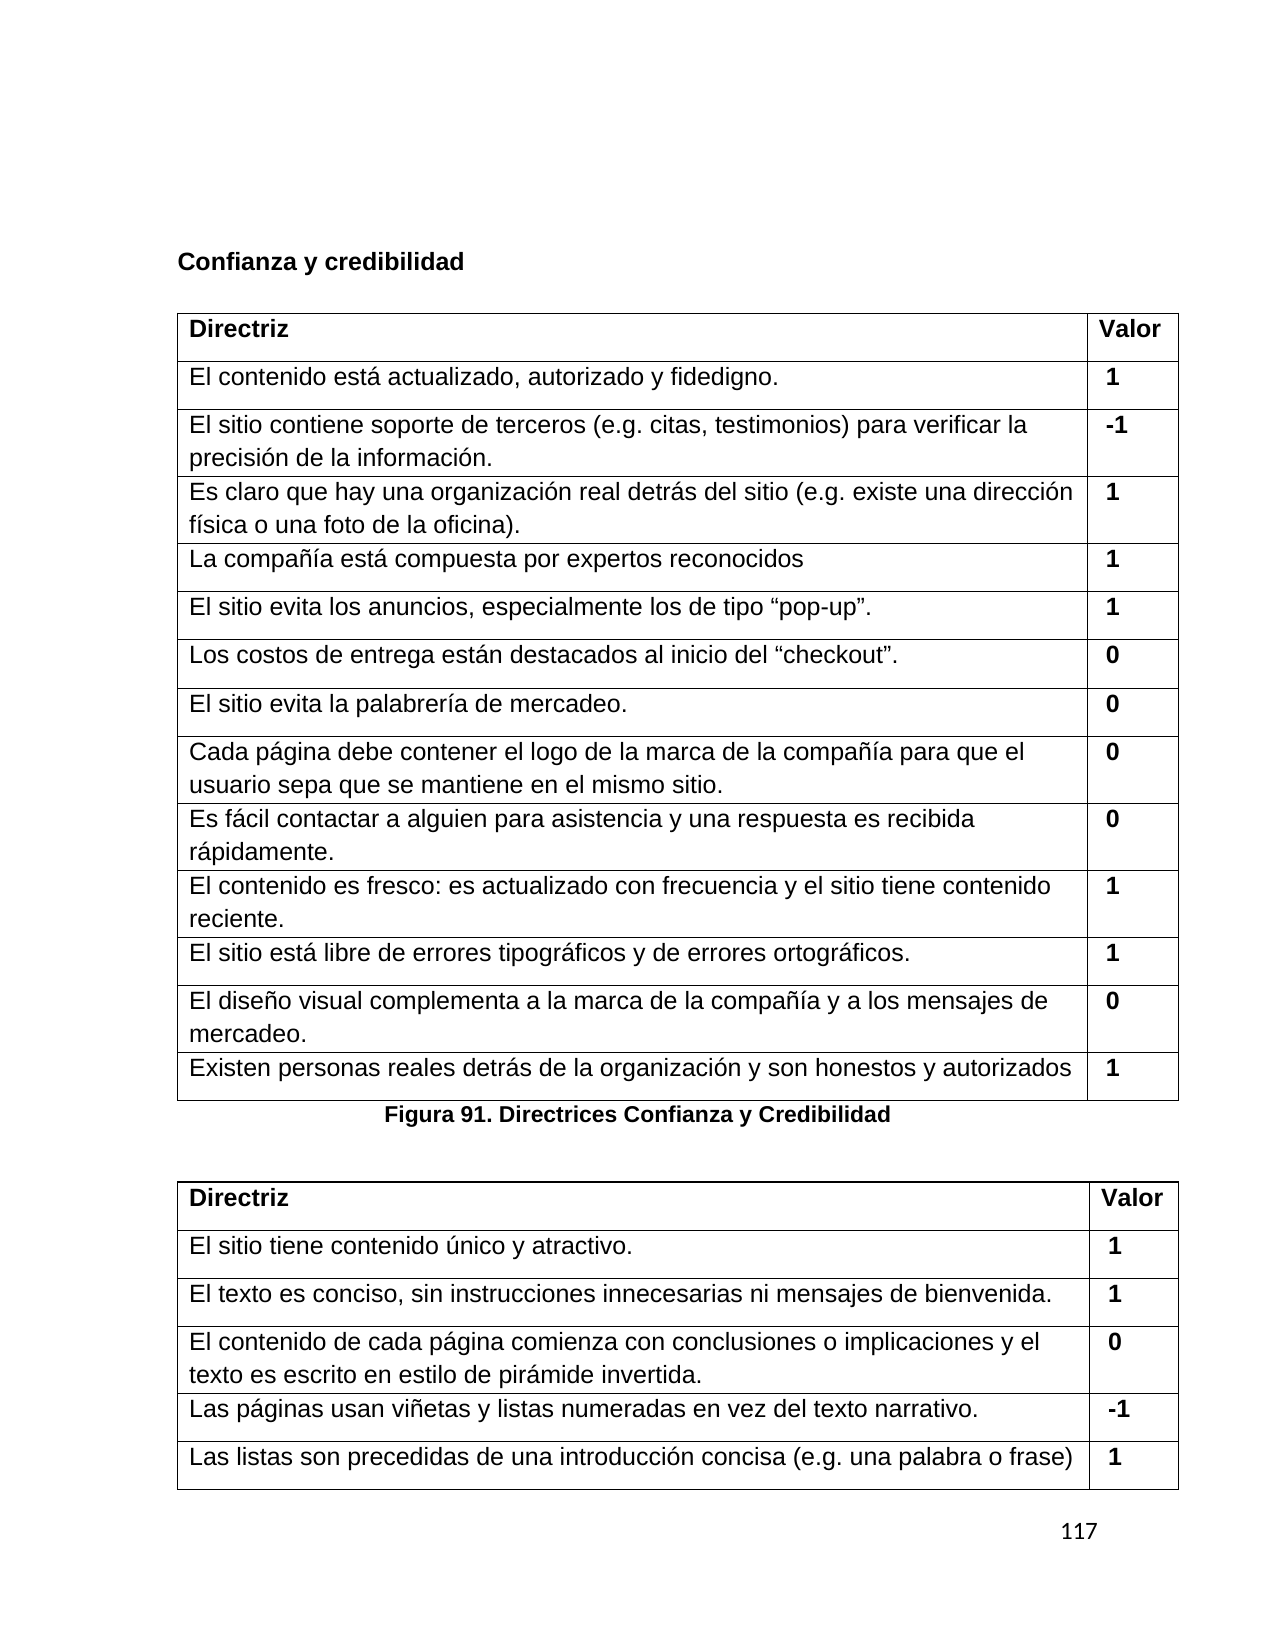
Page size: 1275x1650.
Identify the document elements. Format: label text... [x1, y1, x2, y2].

table_cell 1 [1088, 477, 1178, 543]
table_cell 0 [1090, 1327, 1178, 1393]
table_cell -1 [1090, 1394, 1178, 1441]
table_cell El sitio evita la palabrería de mercadeo. [178, 689, 1087, 736]
table_cell El sitio evita los anuncios, especialmente los de tipo “pop-up”. [178, 592, 1087, 639]
text Confianza y credibilidad [177, 247, 1098, 275]
table_cell Cada página debe contener el logo de la marca de la compañía para que el usuario sepa que se mantiene en el mismo sitio. [178, 737, 1087, 803]
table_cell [178, 1442, 1089, 1489]
table_cell El contenido de cada página comienza con conclusiones o implicaciones y el texto es escrito en estilo de pirámide invertida. [178, 1327, 1089, 1393]
table_cell 1 [1088, 1053, 1178, 1100]
table_cell 0 [1088, 737, 1178, 803]
table_cell 0 [1088, 640, 1178, 687]
table_cell 1 [1088, 871, 1178, 937]
table_cell El sitio contiene soporte de terceros (e.g. citas, testimonios) para verificar la precisión de la información. [178, 410, 1087, 476]
table_cell -1 [1088, 410, 1178, 476]
table_cell 1 [1088, 938, 1178, 985]
table_cell Es claro que hay una organización real detrás del sitio (e.g. existe una dirección física o una foto de la oficina). [178, 477, 1087, 543]
table_cell Es fácil contactar a alguien para asistencia y una respuesta es recibida rápidamente. [178, 804, 1087, 870]
table_cell El diseño visual complementa a la marca de la compañía y a los mensajes de mercadeo. [178, 986, 1087, 1052]
table_header Directriz [178, 1183, 1089, 1229]
table_cell 1 [1090, 1279, 1178, 1326]
table_cell El contenido está actualizado, autorizado y fidedigno. [178, 362, 1087, 409]
table_cell 1 [1088, 362, 1178, 409]
table_cell 0 [1088, 986, 1178, 1052]
table_header Valor [1088, 314, 1178, 361]
table_cell 1 [1088, 544, 1178, 591]
table_cell 0 [1088, 689, 1178, 736]
table_cell Los costos de entrega están destacados al inicio del “checkout”. [178, 640, 1087, 687]
table_header Valor [1090, 1183, 1178, 1229]
table_cell La compañía está compuesta por expertos reconocidos [178, 544, 1087, 591]
table_cell 1 [1090, 1442, 1178, 1489]
table_cell El sitio tiene contenido único y atractivo. [178, 1231, 1089, 1278]
table_cell El texto es conciso, sin instrucciones innecesarias ni mensajes de bienvenida. [178, 1279, 1089, 1326]
table_header Directriz [178, 314, 1087, 361]
table_cell Las páginas usan viñetas y listas numeradas en vez del texto narrativo. [178, 1394, 1089, 1441]
text Figura 91. Directrices Confianza y Credibilidad [177, 1101, 1098, 1128]
table_cell 0 [1088, 804, 1178, 870]
table_cell El sitio está libre de errores tipográficos y de errores ortográficos. [178, 938, 1087, 985]
table_cell Existen personas reales detrás de la organización y son honestos y autorizados [178, 1053, 1087, 1100]
table_cell El contenido es fresco: es actualizado con frecuencia y el sitio tiene contenido reciente. [178, 871, 1087, 937]
table_cell 1 [1090, 1231, 1178, 1278]
table_cell 1 [1088, 592, 1178, 639]
